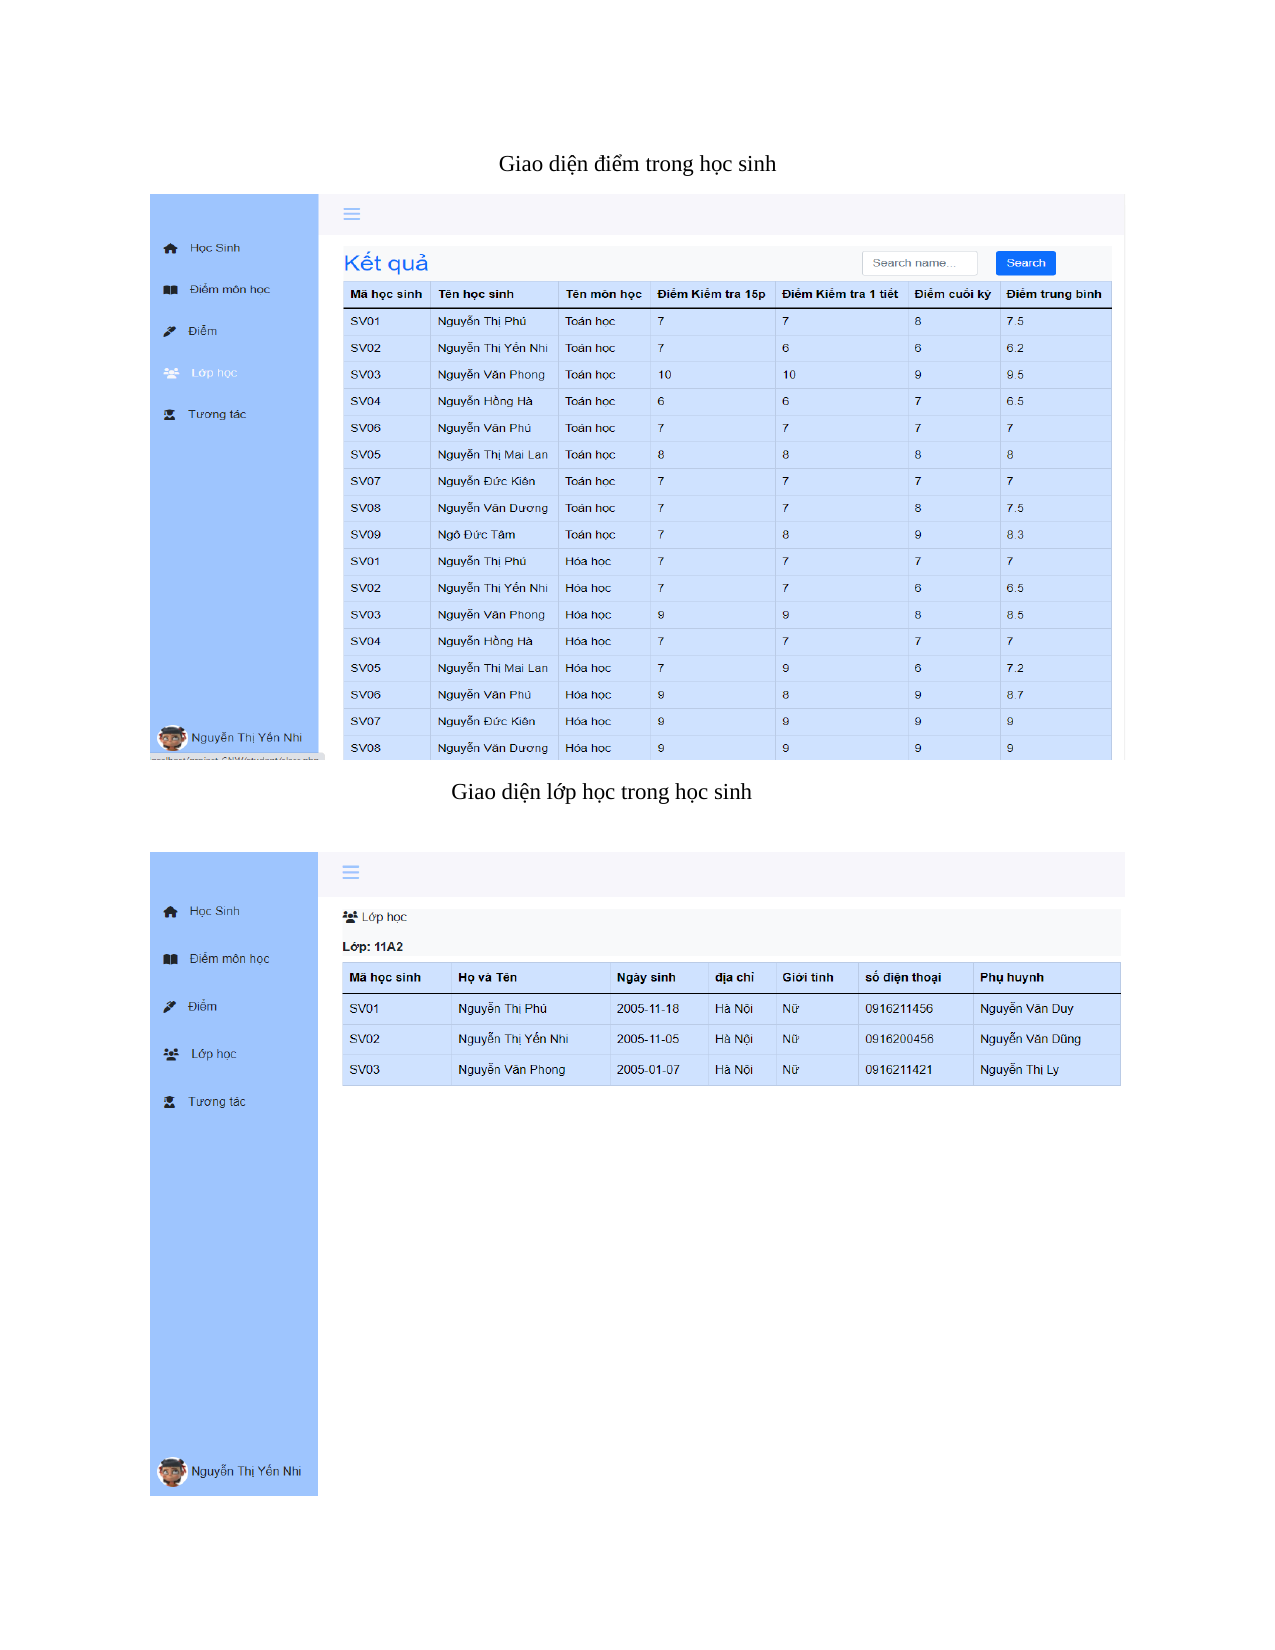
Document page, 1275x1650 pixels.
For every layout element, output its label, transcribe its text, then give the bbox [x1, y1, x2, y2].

text Giao diện lớp học trong học sinh [150, 778, 1125, 804]
picture [150, 852, 1125, 1496]
text Giao diện điểm trong học sinh [150, 150, 1125, 176]
picture [150, 194, 1125, 760]
